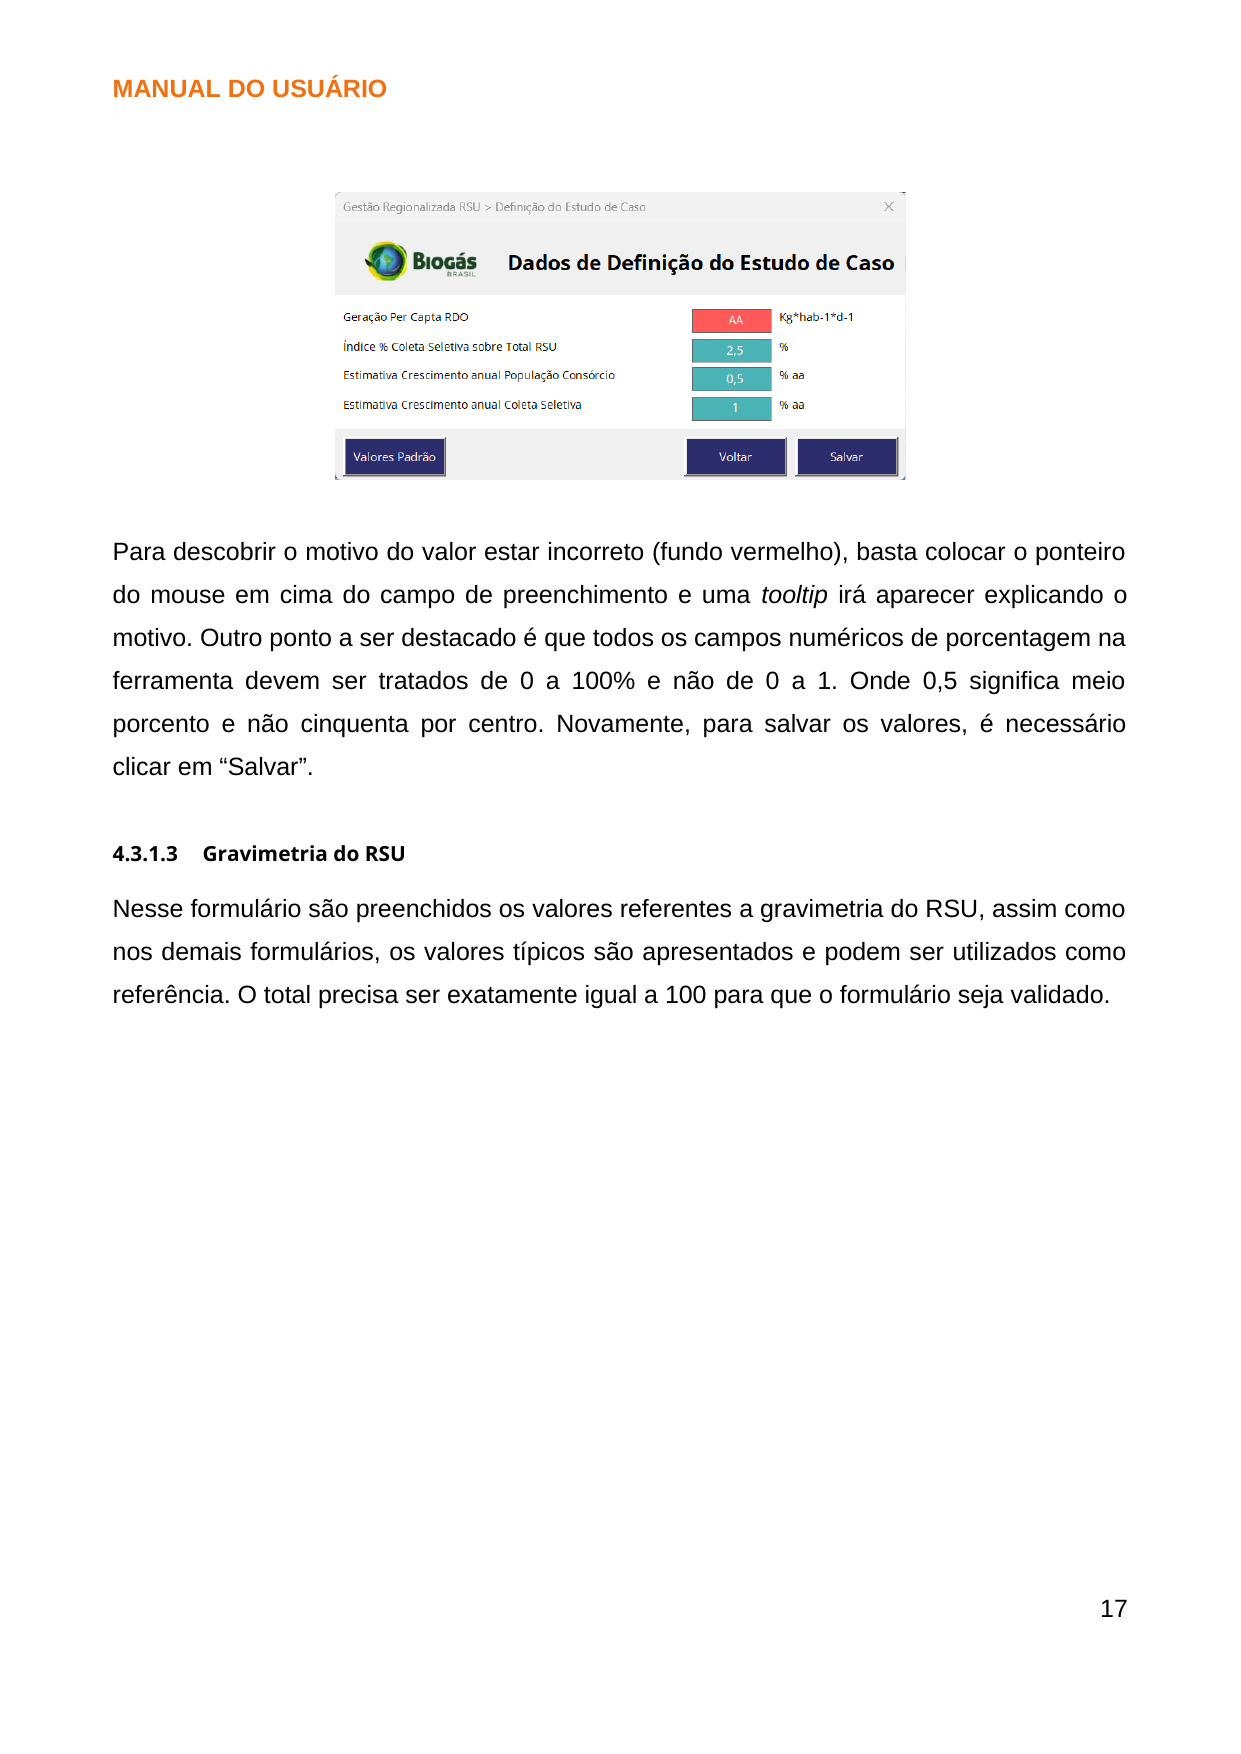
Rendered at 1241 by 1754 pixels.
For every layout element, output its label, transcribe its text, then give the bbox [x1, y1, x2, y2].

subtitle Gravimetria do RSU [112, 839, 1128, 867]
text Nesse formulário são preenchidos os valores referentes a gravimetria do RSU, assim como nos demais formulários, os valores típicos são apresentados e podem ser utilizados como referência. O total precisa ser exatamente igual a 100 para que o formulário seja validado. [112, 894, 1128, 1009]
text Para descobrir o motivo do valor estar incorreto (fundo vermelho), basta colocar o ponteiro do mouse em cima do campo de preenchimento e uma tooltip irá aparecer explicando o motivo. Outro ponto a ser destacado é que todos os campos numéricos de porcentagem na ferramenta devem ser tratados de 0 a 100% e não de 0 a 1. Onde 0,5 significa meio porcento e não cinquenta por centro. Novamente, para salvar os valores, é necessário clicar em “Salvar”. [112, 537, 1128, 781]
picture [335, 192, 906, 480]
